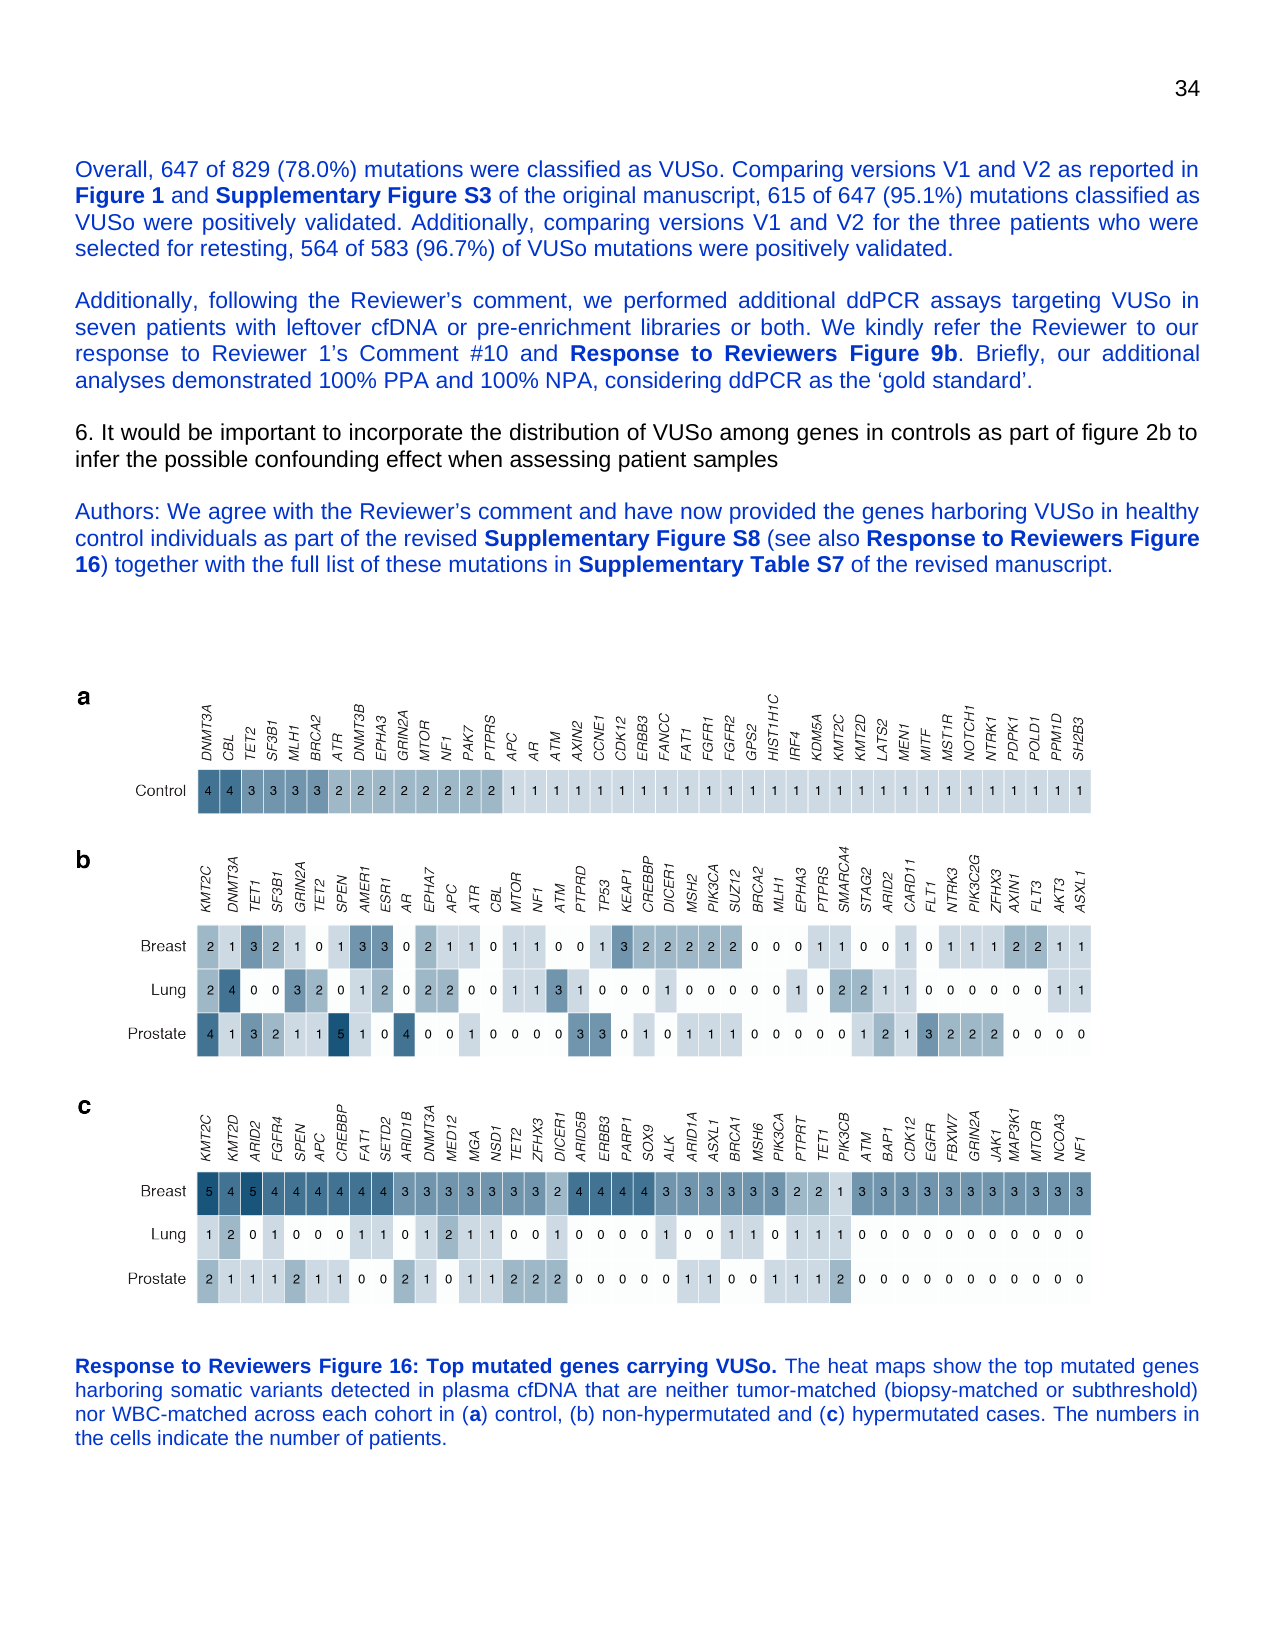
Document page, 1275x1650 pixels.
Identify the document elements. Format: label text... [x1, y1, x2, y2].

text Additionally, following the Reviewer’s comment, we performed additional ddPCR assays targeting VUSo in seven patients with leftover cfDNA or pre-enrichment libraries or both. We kindly refer the Reviewer to our response to Reviewer 1’s Comment #10 and Response to Reviewers Figure 9b. Briefly, our additional analyses demonstrated 100% PPA and 100% NPA, considering ddPCR as the ‘gold standard’. [75, 287, 1200, 393]
picture [75, 682, 1092, 1304]
text 6. It would be important to incorporate the distribution of VUSo among genes in controls as part of figure 2b to infer the possible confounding effect when assessing patient samples [75, 419, 1200, 472]
text Authors: We agree with the Reviewer’s comment and have now provided the genes harboring VUSo in healthy control individuals as part of the revised Supplementary Figure S8 (see also Response to Reviewers Figure 16) together with the full list of these mutations in Supplementary Table S7 of the revised manuscript. [75, 498, 1200, 577]
text Overall, 647 of 829 (78.0%) mutations were classified as VUSo. Comparing versions V1 and V2 as reported in Figure 1 and Supplementary Figure S3 of the original manuscript, 615 of 647 (95.1%) mutations classified as VUSo were positively validated. Additionally, comparing versions V1 and V2 for the three patients who were selected for retesting, 564 of 583 (96.7%) of VUSo mutations were positively validated. [75, 156, 1200, 261]
text Response to Reviewers Figure 16: Top mutated genes carrying VUSo. The heat maps show the top mutated genes harboring somatic variants detected in plasma cfDNA that are neither tumor-matched (biopsy-matched or subthreshold) nor WBC-matched across each cohort in (a) control, (b) non-hypermutated and (c) hypermutated cases. The numbers in the cells indicate the number of patients. [75, 1354, 1200, 1450]
